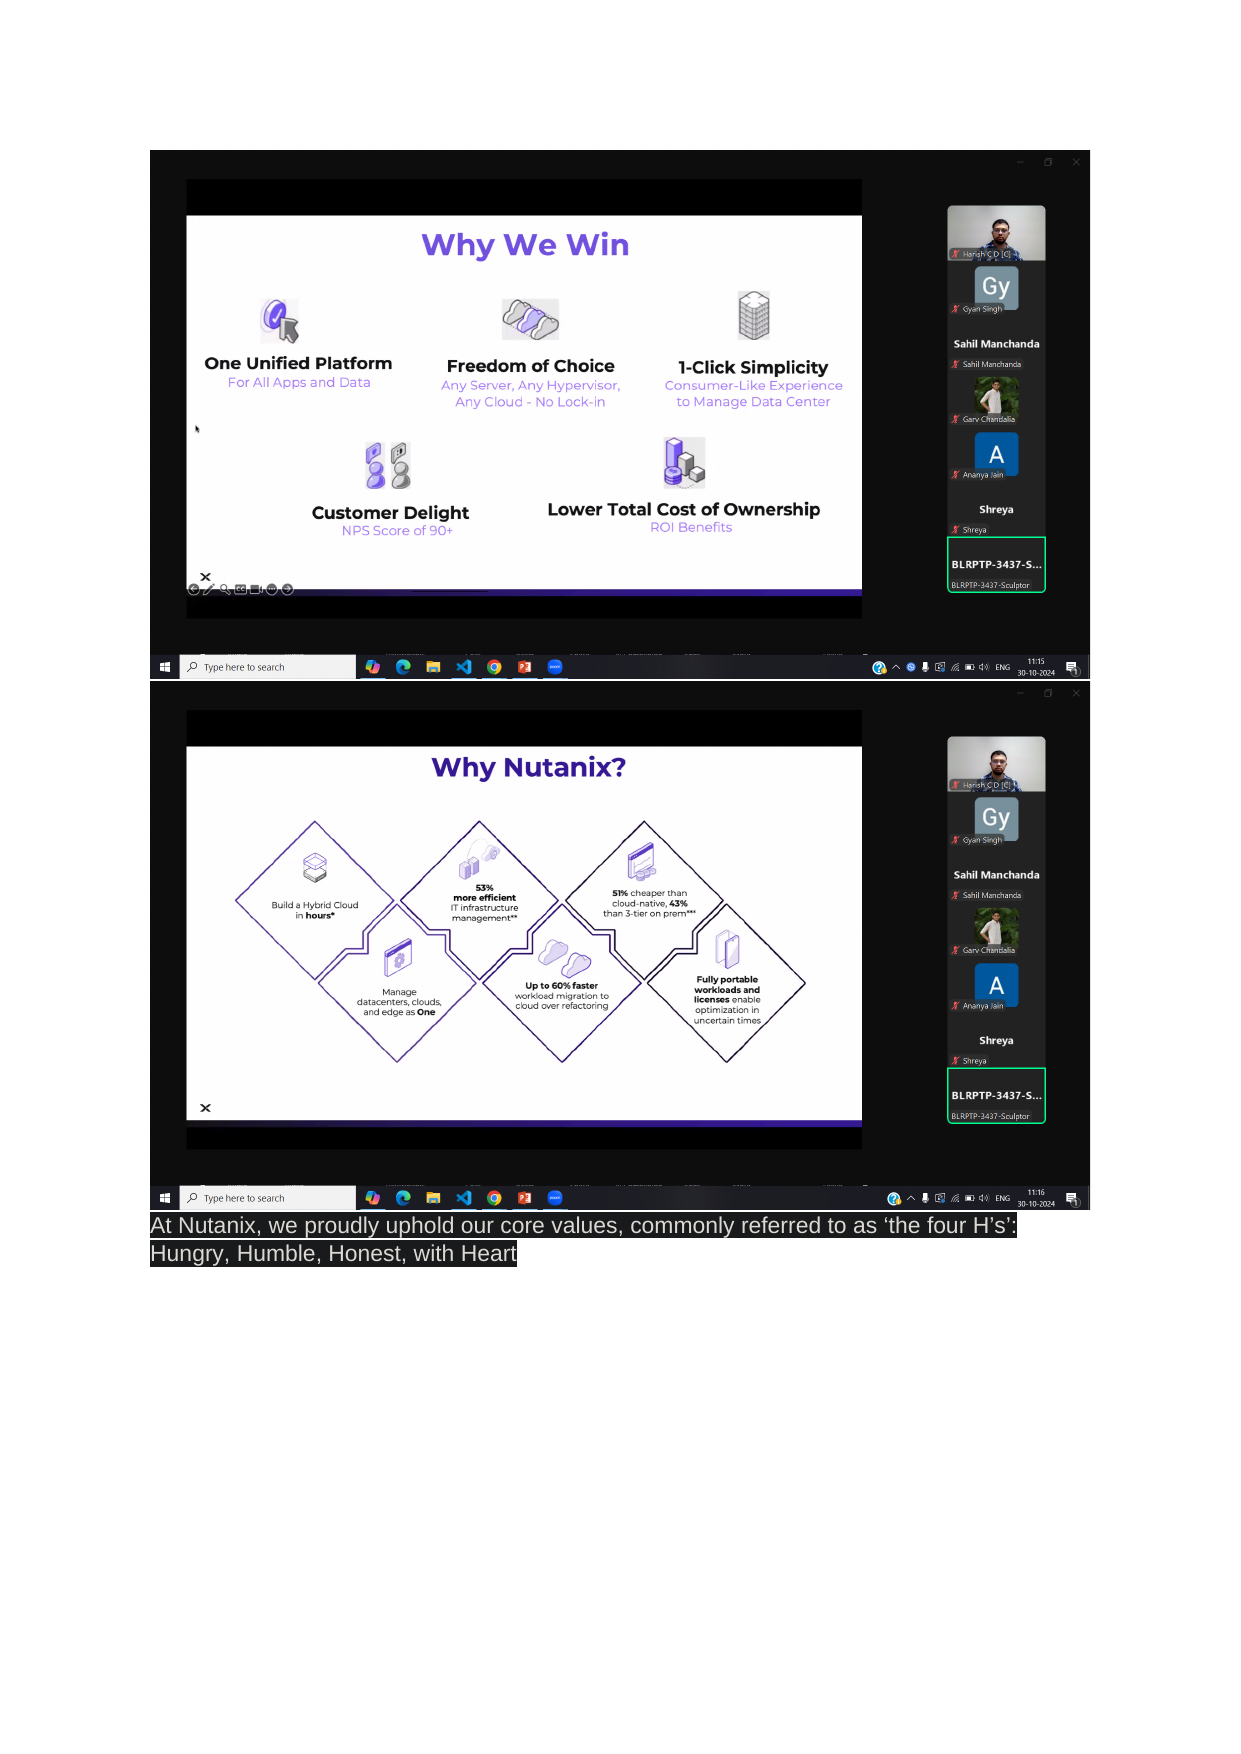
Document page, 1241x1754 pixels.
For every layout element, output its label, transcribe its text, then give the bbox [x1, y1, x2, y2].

picture [150, 150, 1091, 679]
text At Nutanix, we proudly uphold our core values, commonly referred to as ‘the four H’s’: Hungry, Humble, Honest, with Heart [150, 1210, 1090, 1267]
picture [150, 681, 1091, 1210]
